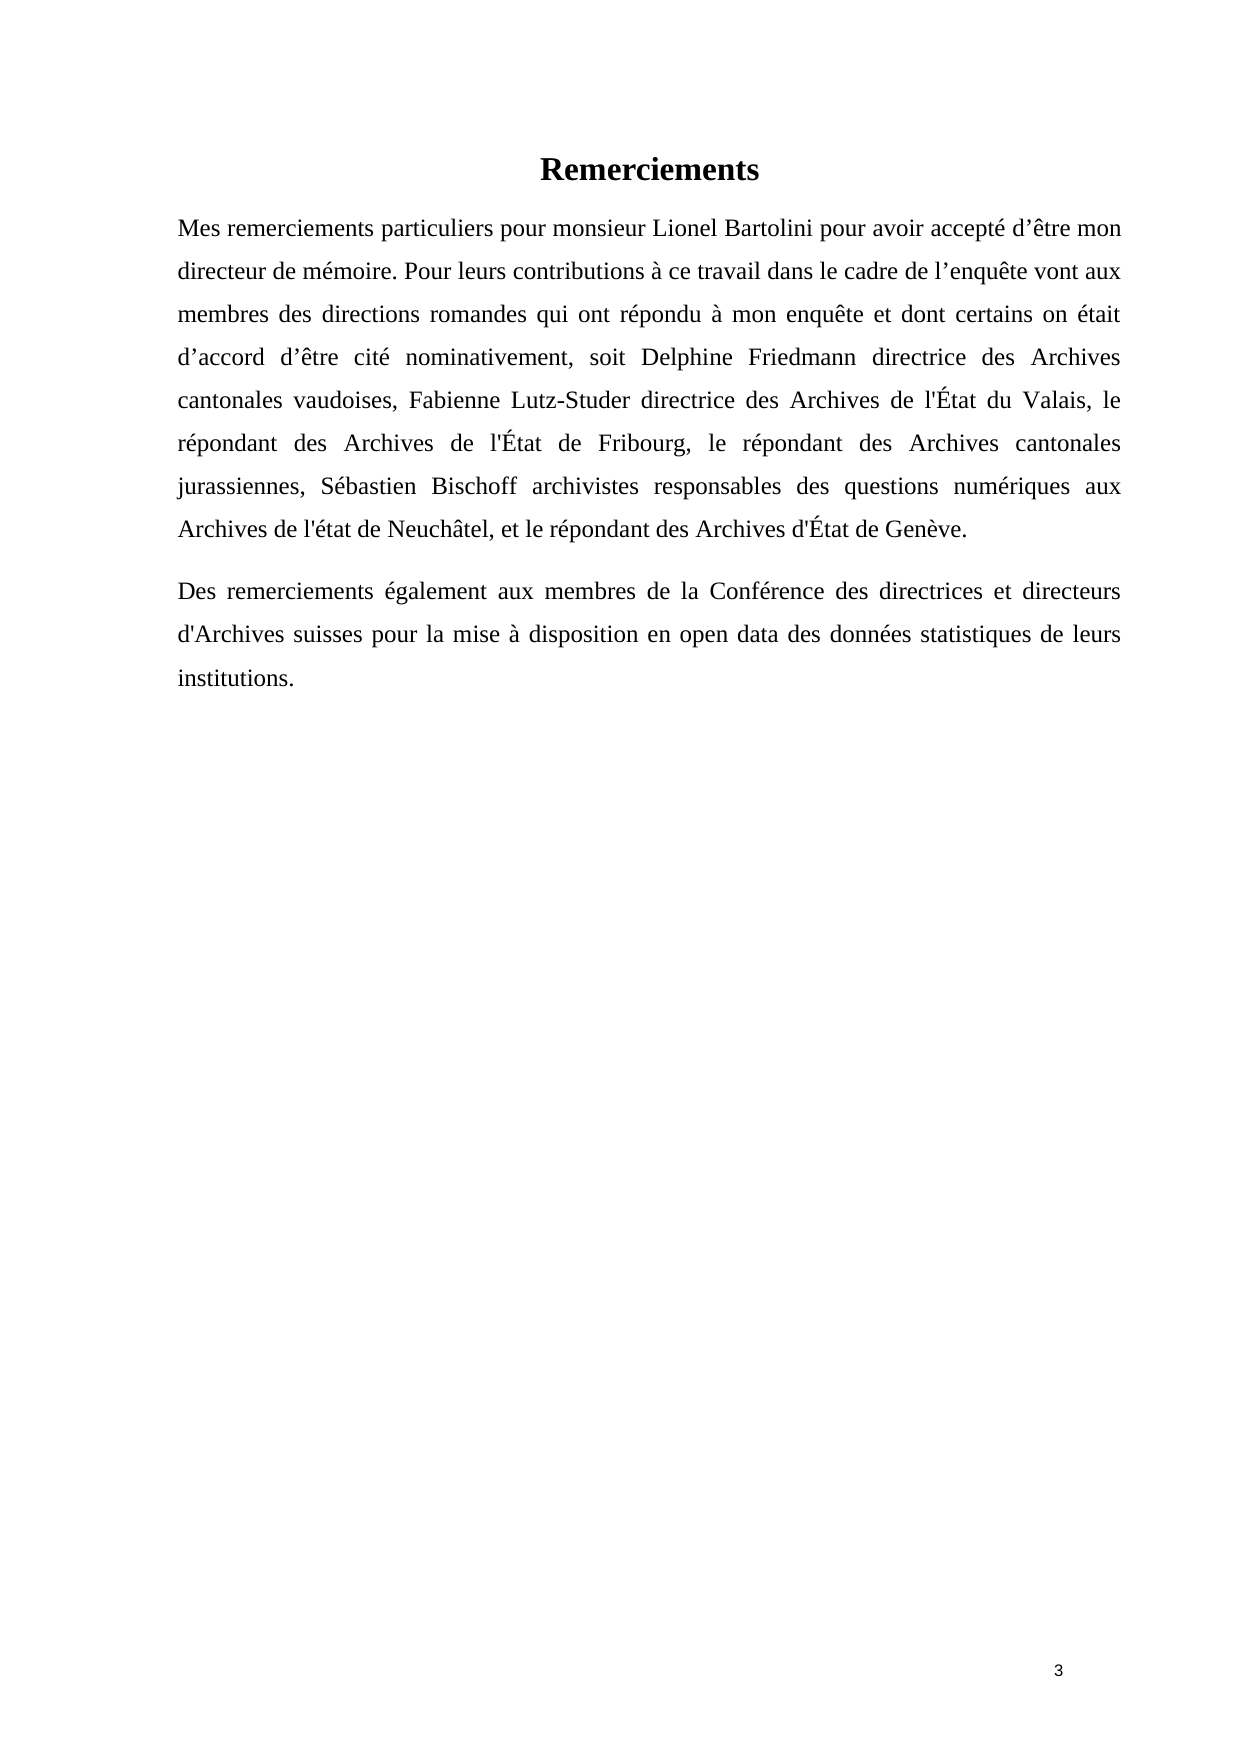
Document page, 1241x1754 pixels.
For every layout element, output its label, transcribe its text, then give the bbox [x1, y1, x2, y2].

text Des remerciements également aux membres de la Conférence des directrices et directeurs d'Archives suisses pour la mise à disposition en open data des données statistiques de leurs institutions. [177, 576, 1122, 691]
text Mes remerciements particuliers pour monsieur Lionel Bartolini pour avoir accepté d’être mon directeur de mémoire. Pour leurs contributions à ce travail dans le cadre de l’enquête vont aux membres des directions romandes qui ont répondu à mon enquête et dont certains on était d’accord d’être cité nominativement, soit Delphine Friedmann directrice des Archives cantonales vaudoises, Fabienne Lutz-Studer directrice des Archives de l'État du Valais, le répondant des Archives de l'État de Fribourg, le répondant des Archives cantonales jurassiennes, Sébastien Bischoff archivistes responsables des questions numériques aux Archives de l'état de Neuchâtel, et le répondant des Archives d'État de Genève. [177, 213, 1122, 543]
text Remerciements [177, 149, 1122, 188]
